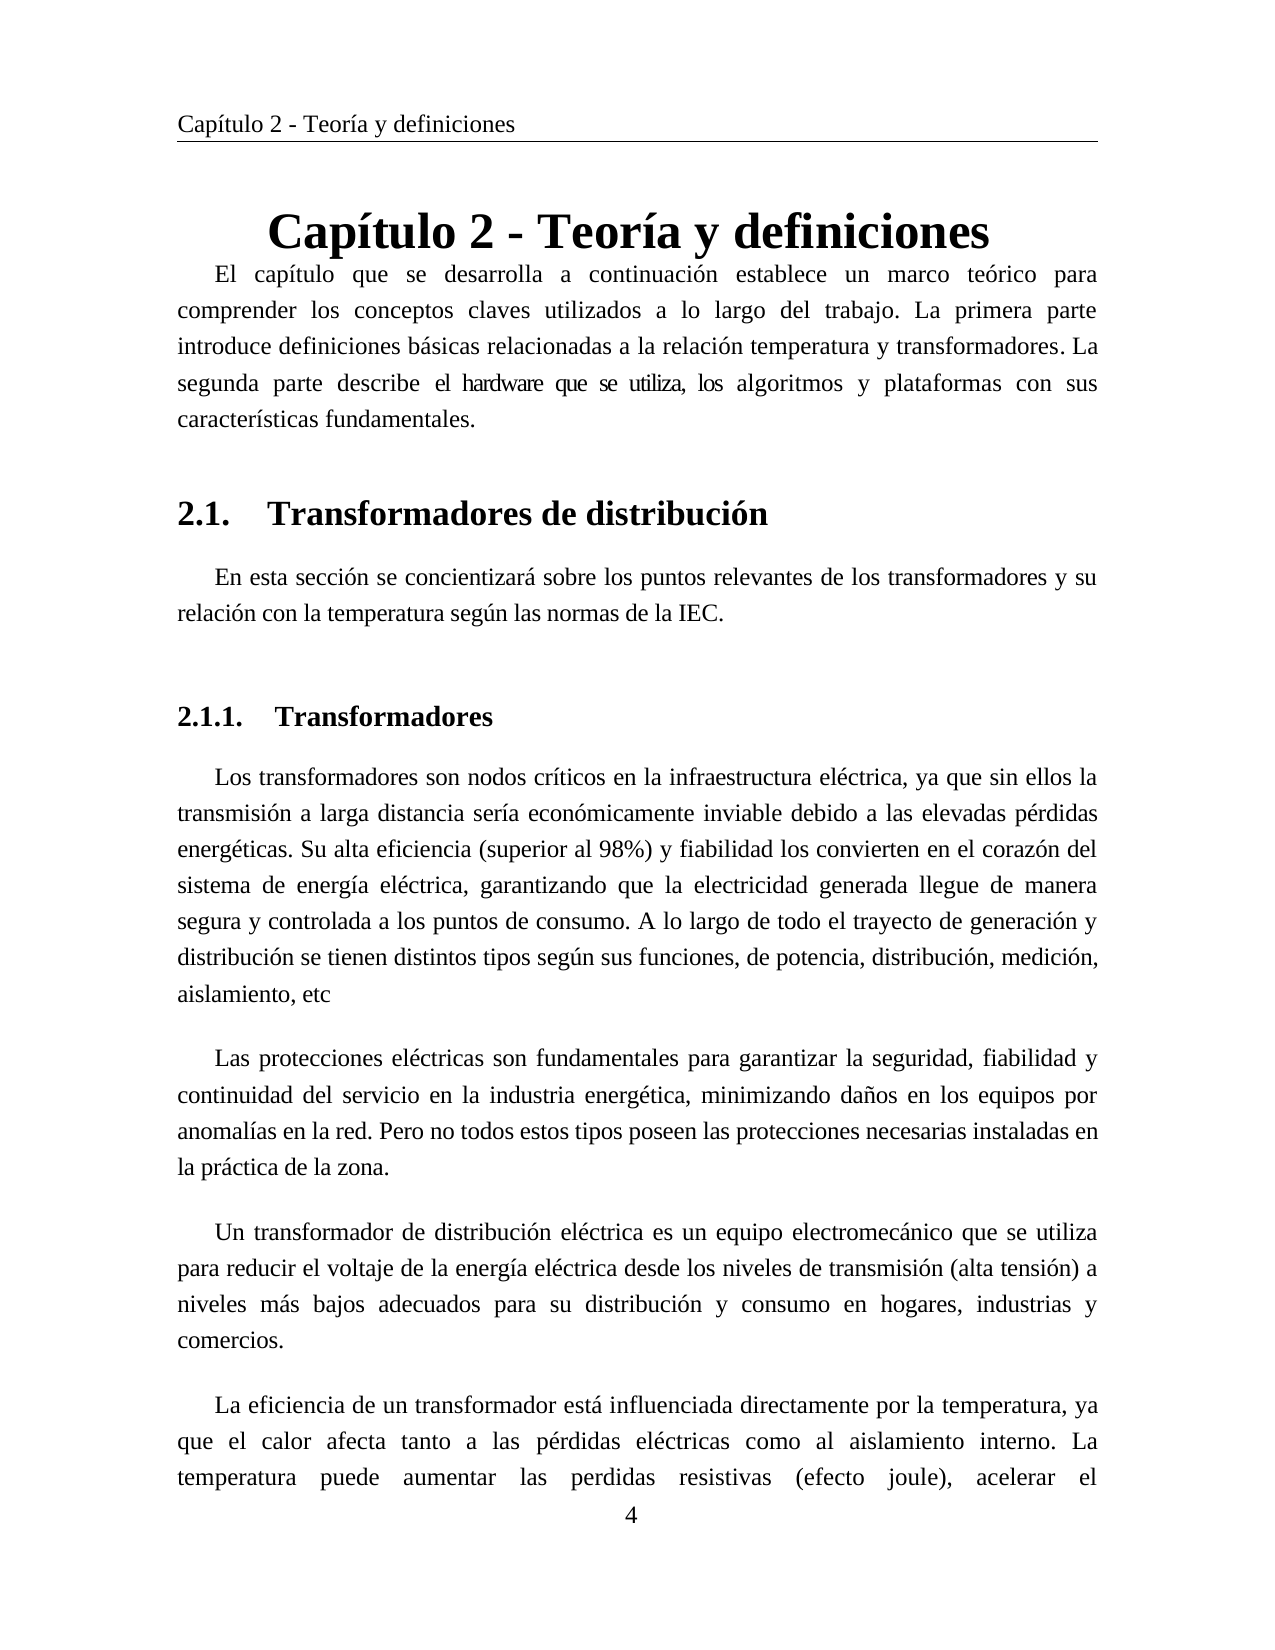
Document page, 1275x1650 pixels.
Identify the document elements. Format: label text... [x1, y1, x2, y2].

subtitle Transformadores de distribución [177, 493, 1200, 533]
text En esta sección se concientizará sobre los puntos relevantes de los transformadores y su relación con la temperatura según las normas de la IEC. [177, 562, 1098, 627]
text Los transformadores son nodos críticos en la infraestructura eléctrica, ya que sin ellos la transmisión a larga distancia sería económicamente inviable debido a las elevadas pérdidas energéticas. Su alta eficiencia (superior al 98%) y fiabilidad los convierten en el corazón del sistema de energía eléctrica, garantizando que la electricidad generada llegue de manera segura y controlada a los puntos de consumo. A lo largo de todo el trayecto de generación y distribución se tienen distintos tipos según sus funciones, de potencia, distribución, medición, aislamiento, etc [177, 762, 1098, 1007]
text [177, 1390, 1098, 1491]
text Un transformador de distribución eléctrica es un equipo electromecánico que se utiliza para reducir el voltaje de la energía eléctrica desde los niveles de transmisión (alta tensión) a niveles más bajos adecuados para su distribución y consumo en hogares, industrias y comercios. [177, 1217, 1098, 1354]
text Las protecciones eléctricas son fundamentales para garantizar la seguridad, fiabilidad y continuidad del servicio en la industria energética, minimizando daños en los equipos por anomalías en la red. Pero no todos estos tipos poseen las protecciones necesarias instaladas en la práctica de la zona. [177, 1043, 1098, 1181]
text El capítulo que se desarrolla a continuación establece un marco teórico para comprender los conceptos claves utilizados a lo largo del trabajo. La primera parte introduce definiciones básicas relacionadas a la relación temperatura y transformadores. La segunda parte describe el hardware que se utiliza, los algoritmos y plataformas con sus características fundamentales. [177, 259, 1098, 432]
subtitle Transformadores [177, 699, 1200, 733]
subtitle Capítulo 2 - Teoría y definiciones [177, 200, 1200, 259]
